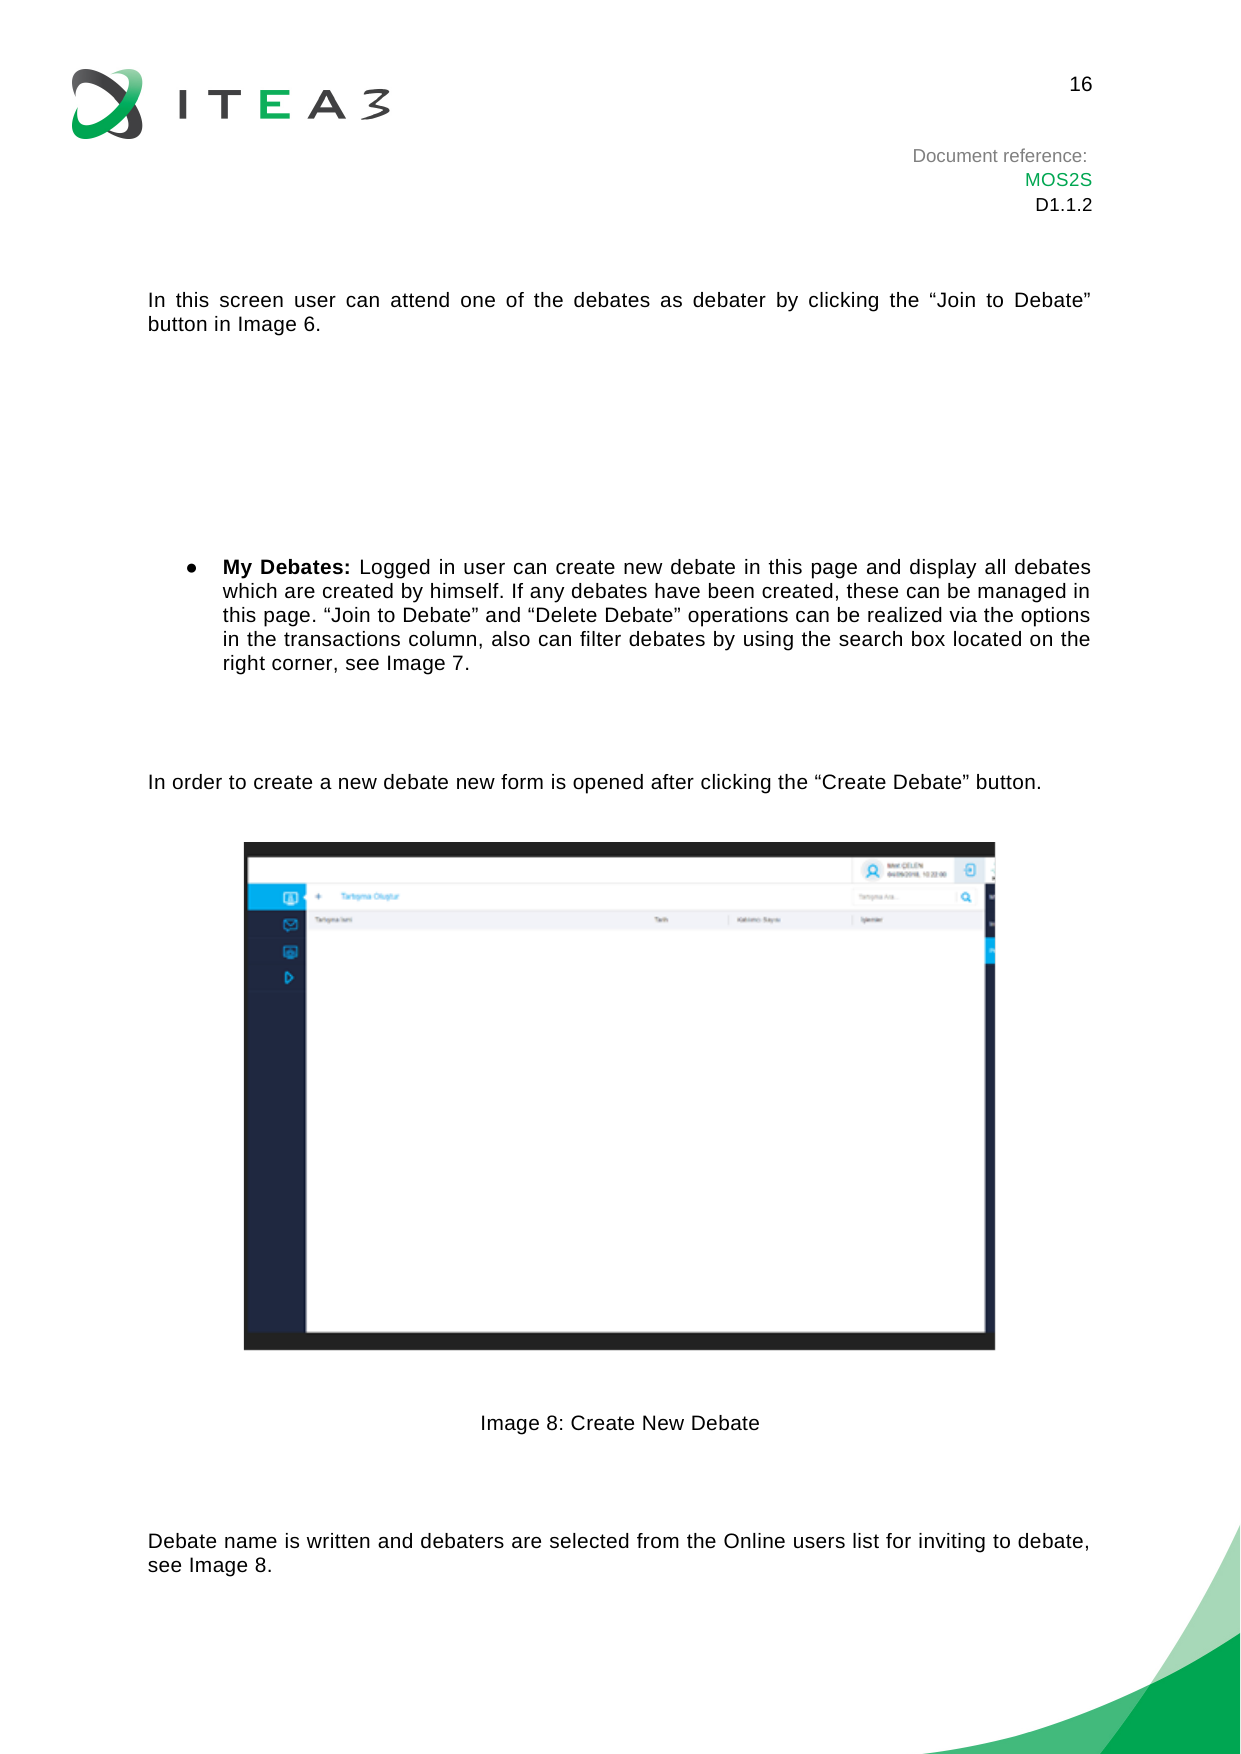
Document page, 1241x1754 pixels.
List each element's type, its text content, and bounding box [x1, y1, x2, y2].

picture [0, 0, 442, 198]
list My Debates: Logged in user can create new debate in this page and display all debates which are created by himself. If any debates have been created, these can be managed in this page. “Join to Debate” and “Delete Debate” operations can be realized via the options in the transactions column, also can filter debates by using the search box located on the right corner, see Image 7. [185, 555, 1092, 675]
picture [814, 1488, 1241, 1754]
text Debate name is written and debaters are selected from the Online users list for inviting to debate, see Image 8. [148, 1529, 1092, 1577]
picture [243, 842, 997, 1352]
text In this screen user can attend one of the debates as debater by clicking the “Join to Debate” button in Image 6. [148, 288, 1092, 336]
text In order to create a new debate new form is opened after clicking the “Create Debate” button. [148, 770, 1092, 794]
text Image 8: Create New Debate [148, 1410, 1092, 1434]
